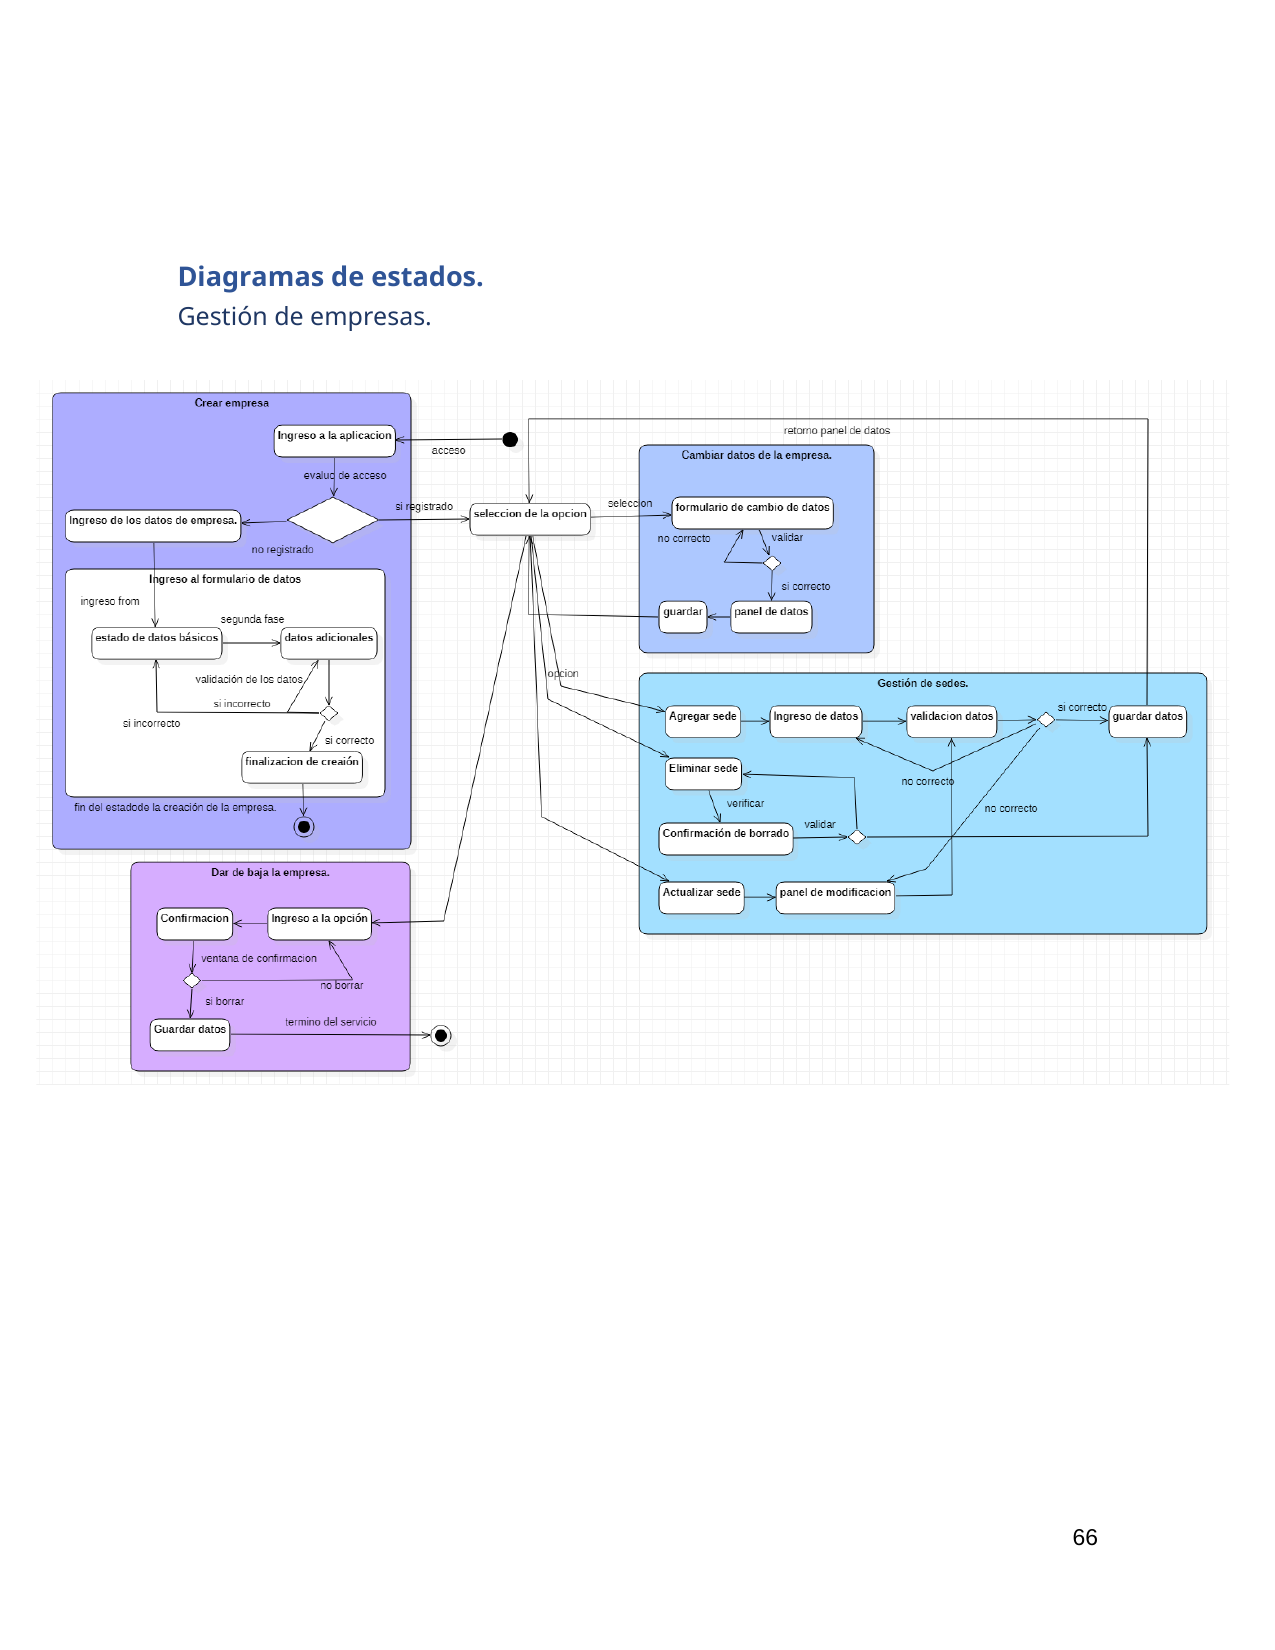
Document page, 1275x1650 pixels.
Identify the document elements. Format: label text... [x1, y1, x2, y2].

subtitle Gestión de empresas. [177, 298, 1098, 332]
subtitle Diagramas de estados. [177, 257, 1098, 294]
picture [35, 380, 1229, 1083]
